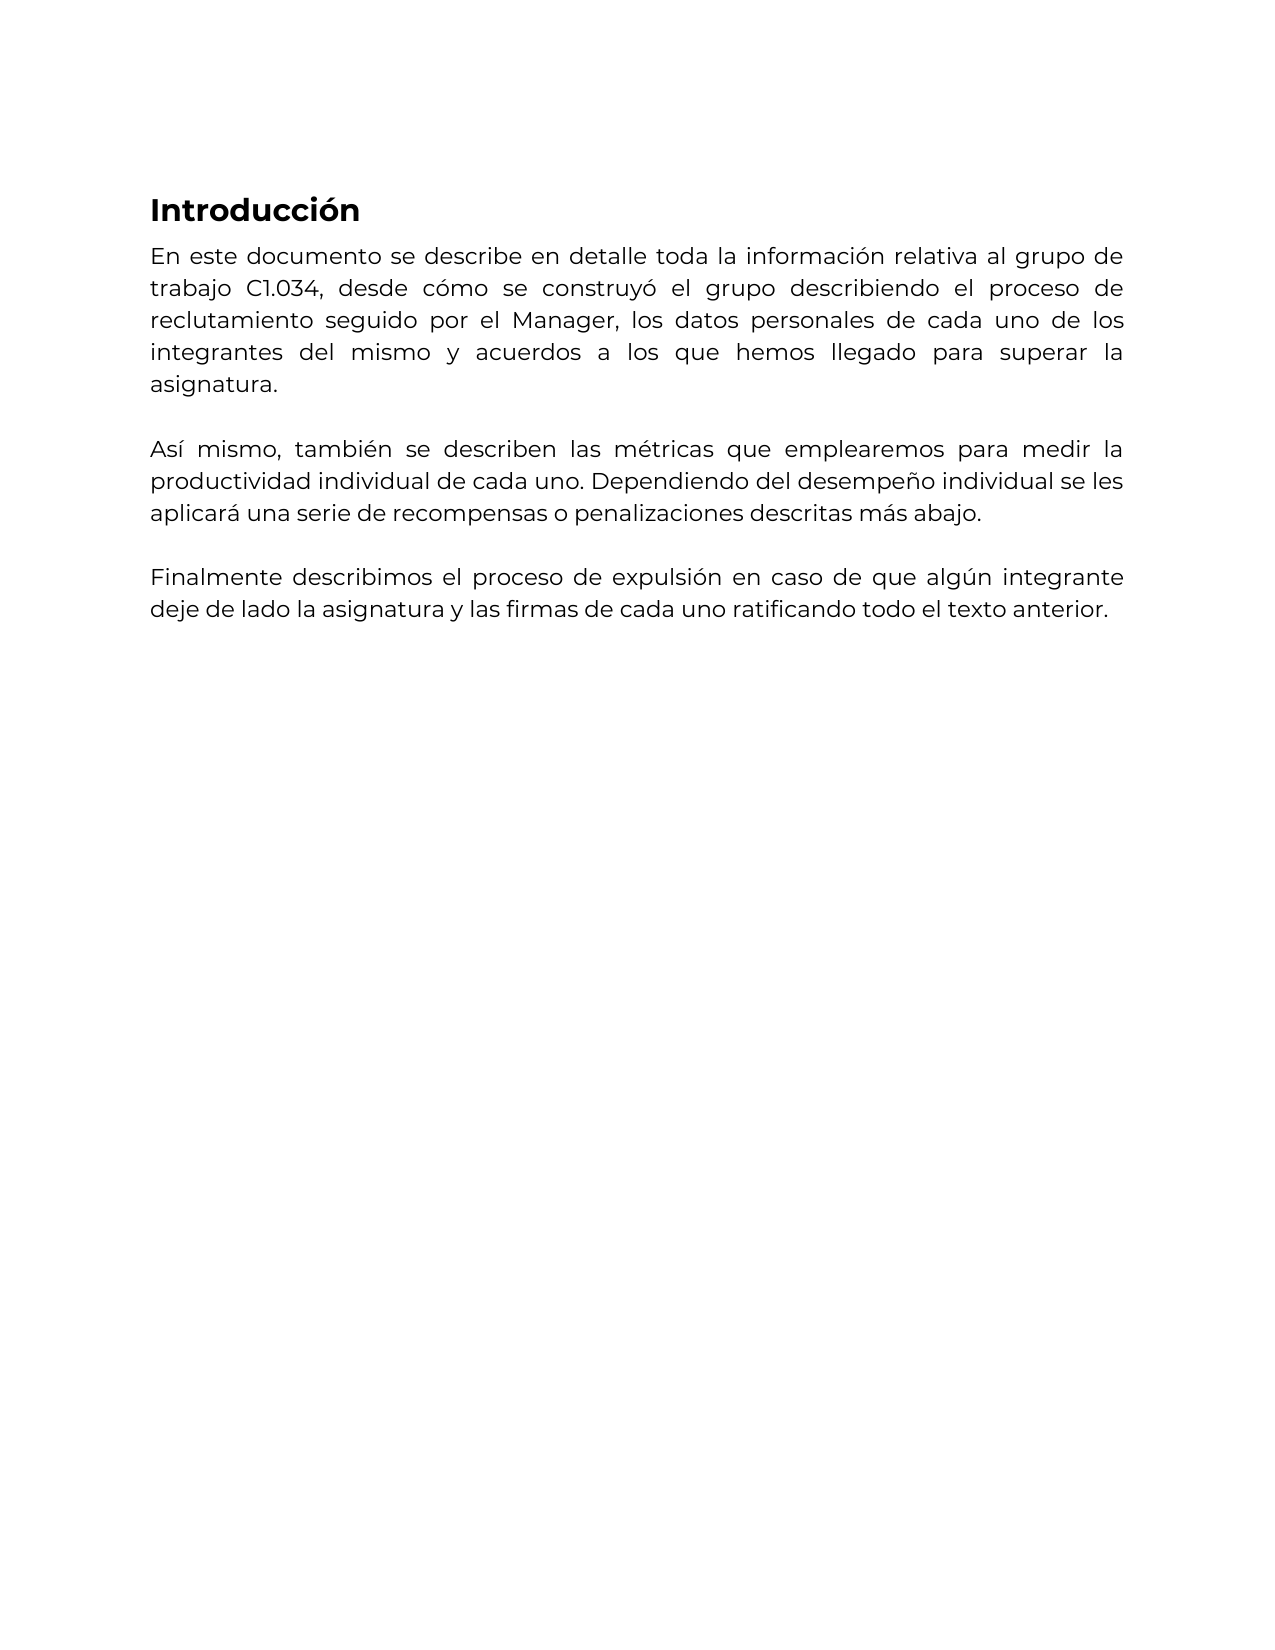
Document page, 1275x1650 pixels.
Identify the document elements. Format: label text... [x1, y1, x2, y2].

subtitle Introducción [150, 192, 1125, 230]
text En este documento se describe en detalle toda la información relativa al grupo de trabajo C1.034, desde cómo se construyó el grupo describiendo el proceso de reclutamiento seguido por el Manager, los datos personales de cada uno de los integrantes del mismo y acuerdos a los que hemos llegado para superar la asignatura. [150, 242, 1125, 398]
text Así mismo, también se describen las métricas que emplearemos para medir la productividad individual de cada uno. Dependiendo del desempeño individual se les aplicará una serie de recompensas o penalizaciones descritas más abajo. [150, 435, 1125, 527]
text Finalmente describimos el proceso de expulsión en caso de que algún integrante deje de lado la asignatura y las firmas de cada uno ratificando todo el texto anterior. [150, 563, 1125, 623]
